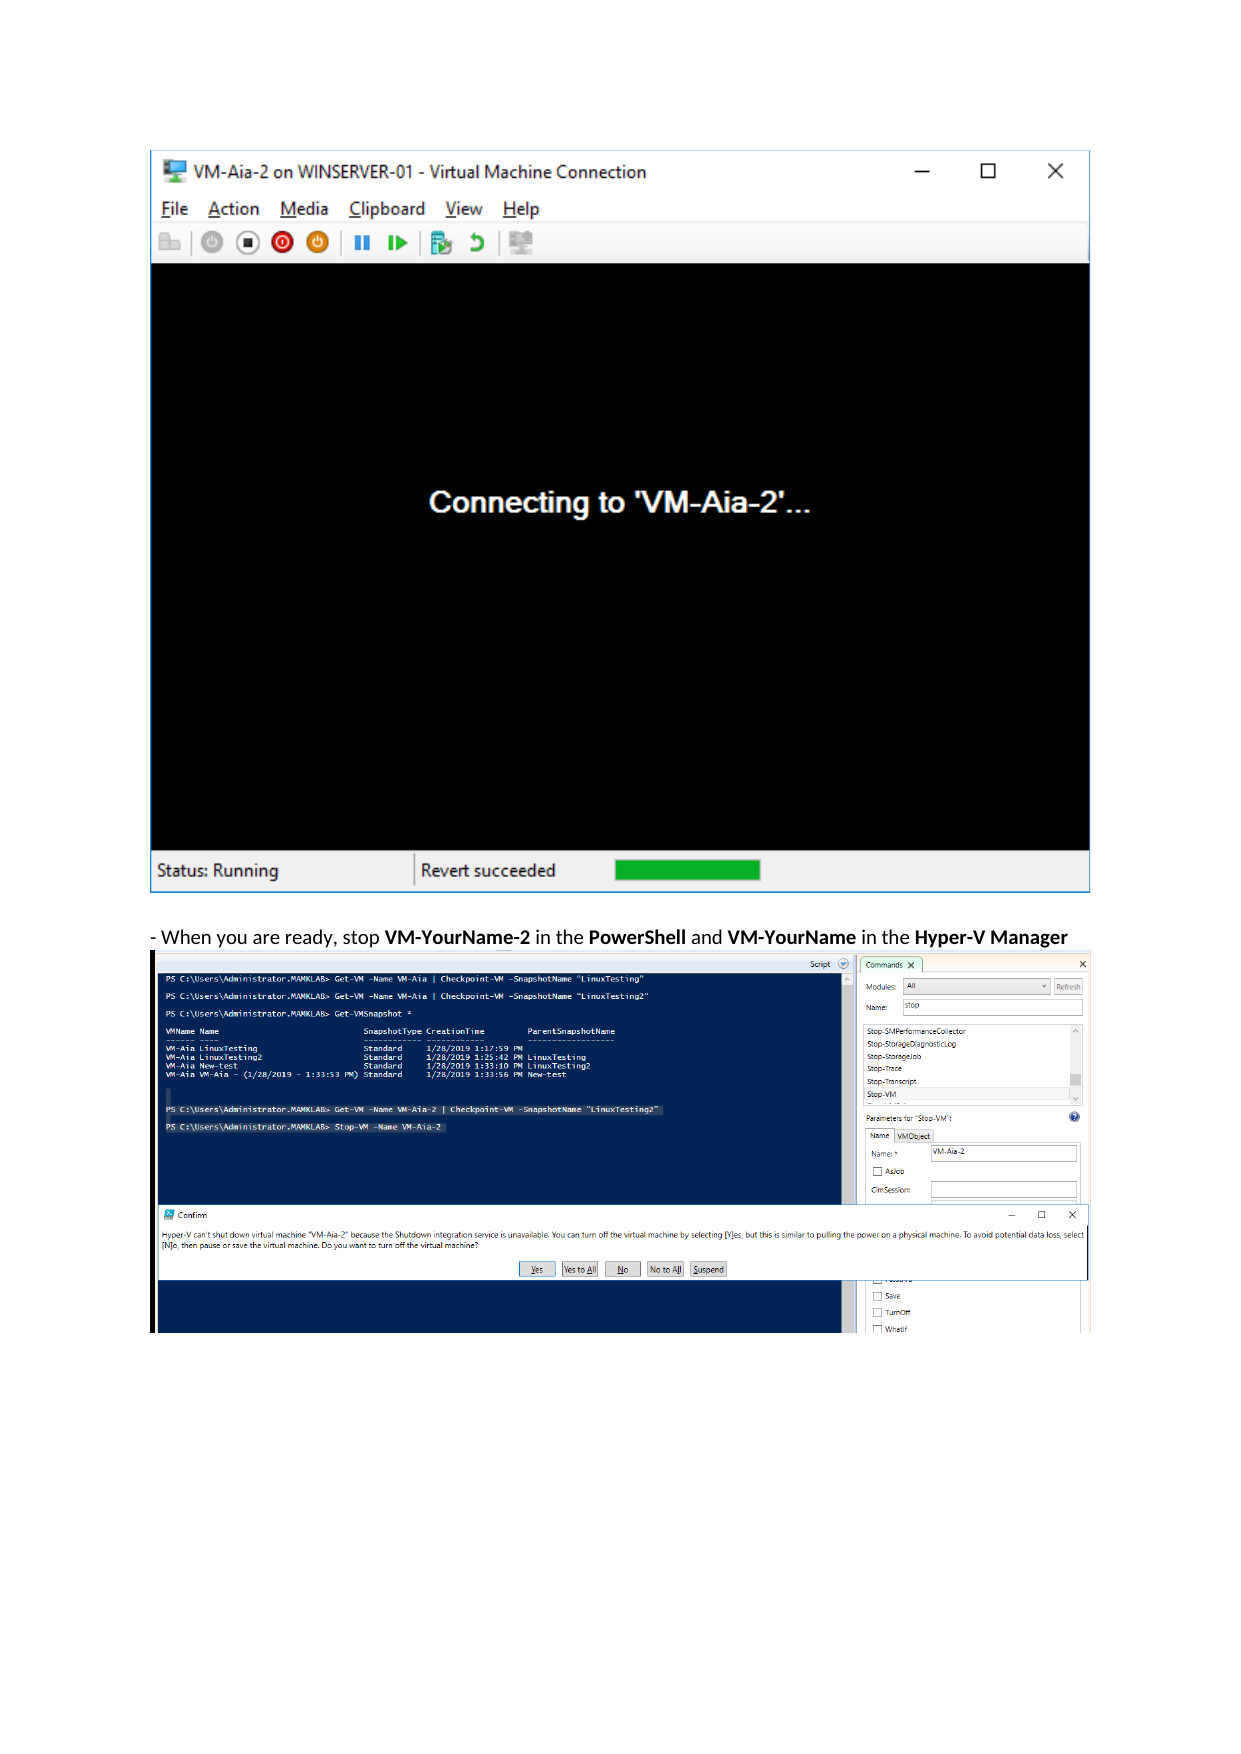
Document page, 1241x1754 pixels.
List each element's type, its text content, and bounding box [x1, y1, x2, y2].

text - When you are ready, stop VM-YourName-2 in the PowerShell and VM-YourName in the Hyper-V Manager [150, 924, 1090, 950]
picture [150, 950, 1091, 1333]
picture [150, 150, 1091, 893]
